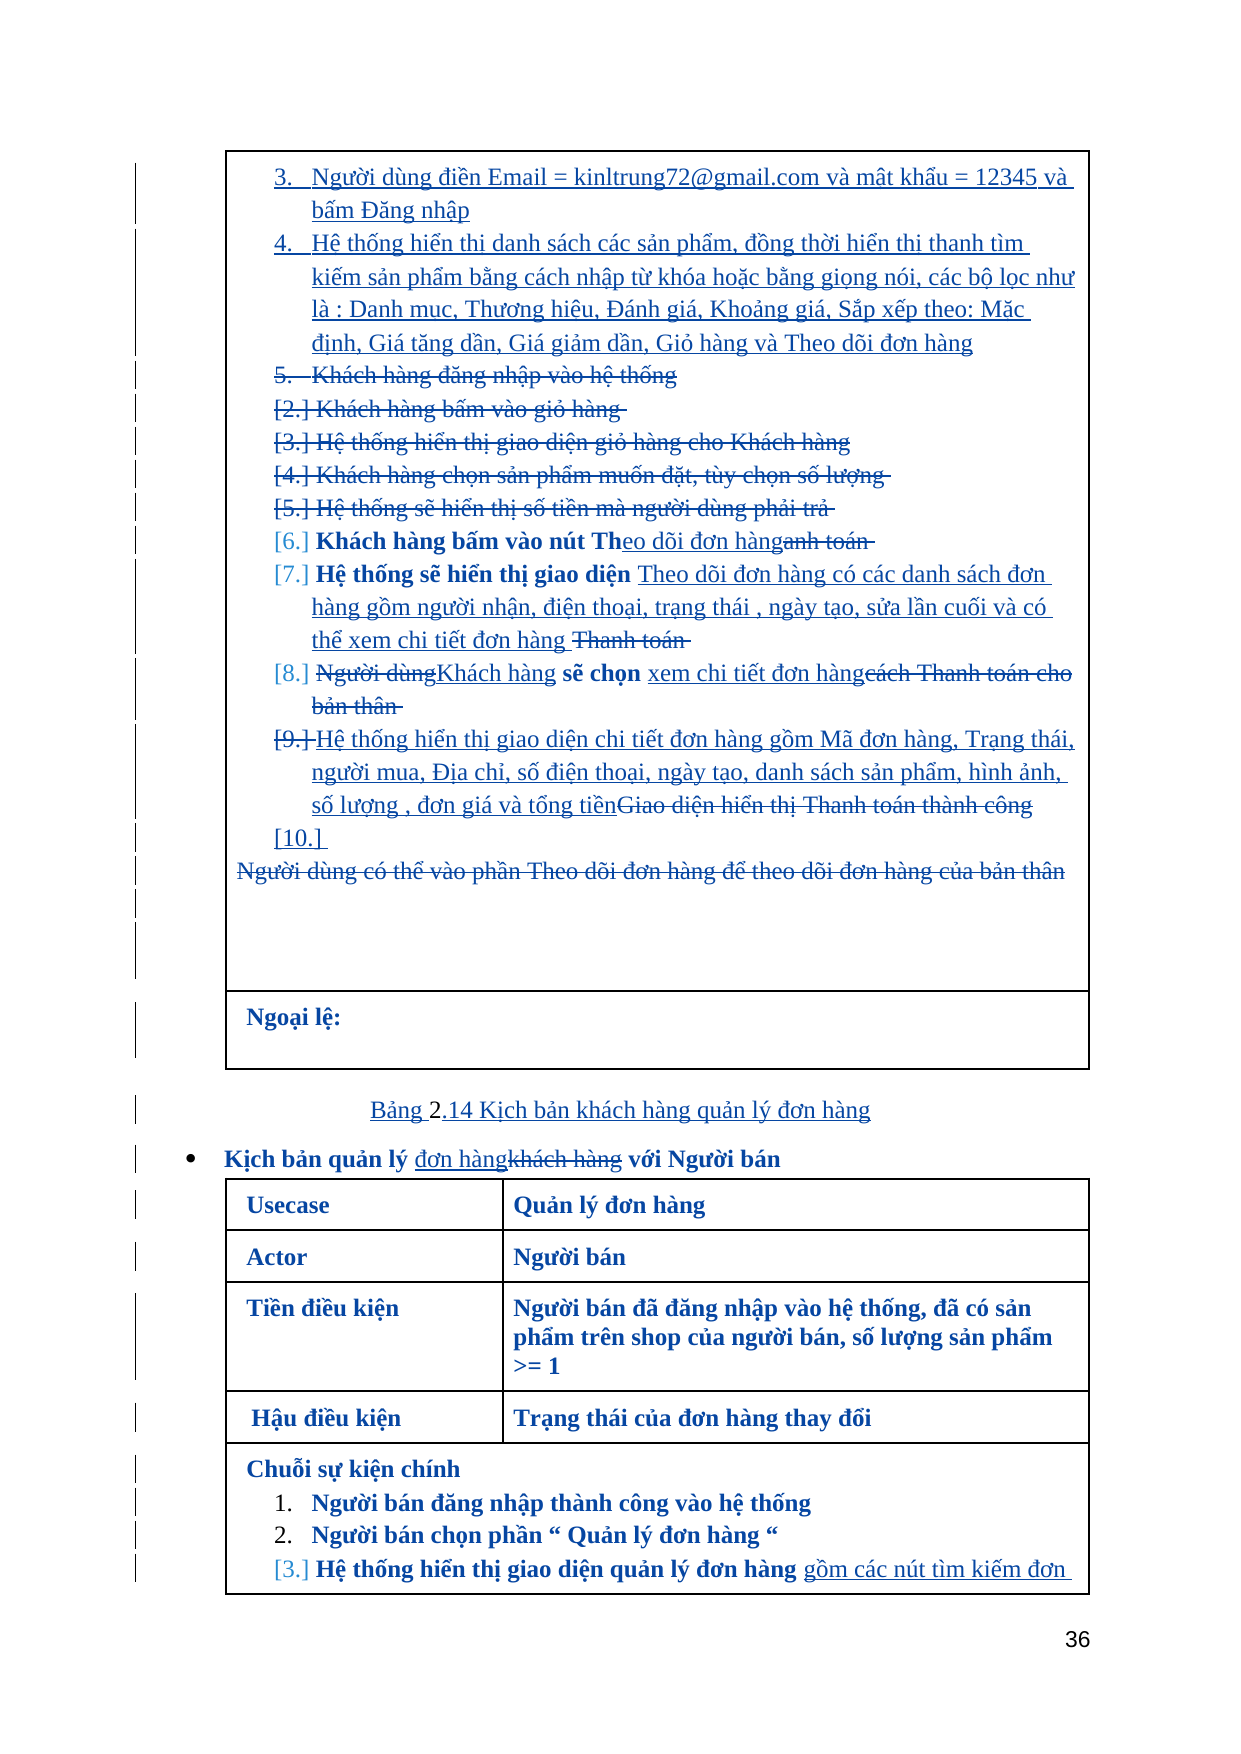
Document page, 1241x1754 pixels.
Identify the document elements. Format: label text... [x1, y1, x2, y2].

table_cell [227, 1444, 1088, 1593]
table_cell Người bán đã đăng nhập vào hệ thống, đã có sản phẩm trên shop của người bán, số lượng sản phẩm >= 1 [504, 1283, 1088, 1390]
table_cell Ngoại lệ: [227, 992, 1088, 1068]
table_cell Người bán [504, 1231, 1088, 1281]
table_cell Tiền điều kiện [227, 1283, 502, 1390]
table_header Quản lý đơn hàng [504, 1180, 1088, 1229]
text 2 [150, 1095, 1090, 1124]
table_cell Actor [227, 1231, 502, 1281]
table_cell Trạng thái của đơn hàng thay đổi [504, 1392, 1088, 1442]
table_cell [227, 152, 1088, 990]
table_cell Hậu điều kiện [227, 1392, 502, 1442]
list Kịch bản quản lý với Người bán [186, 1144, 1090, 1173]
table_header Usecase [227, 1180, 502, 1229]
